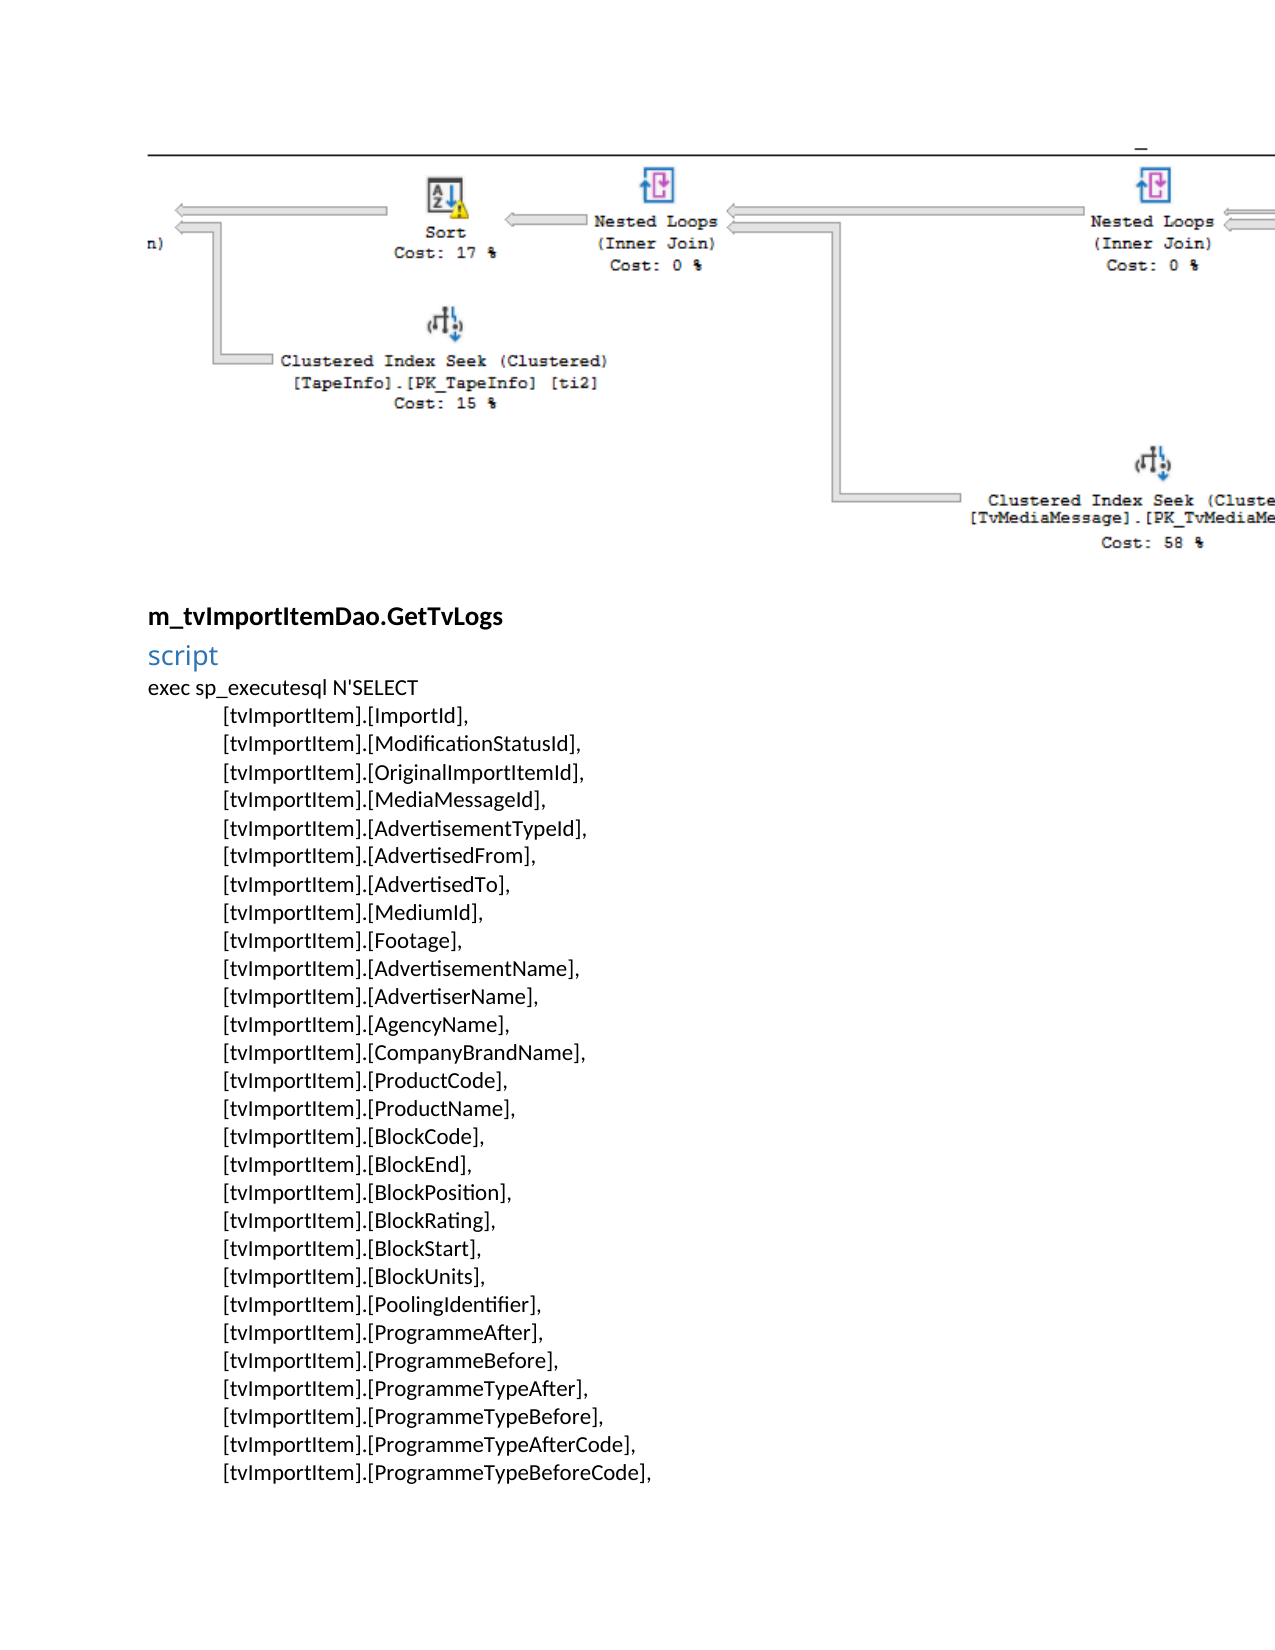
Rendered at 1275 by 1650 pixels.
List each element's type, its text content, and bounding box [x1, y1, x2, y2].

text [tvImportItem].[AdvertisedTo], [148, 870, 1127, 898]
text [tvImportItem].[AdvertisementTypeId], [148, 814, 1127, 842]
text [tvImportItem].[AgencyName], [148, 1010, 1127, 1038]
text m_tvImportItemDao.GetTvLogs [148, 599, 1127, 632]
text [tvImportItem].[BlockRating], [148, 1206, 1127, 1234]
text [tvImportItem].[OriginalImportItemId], [148, 758, 1127, 786]
text [tvImportItem].[ModificationStatusId], [148, 729, 1127, 758]
text [tvImportItem].[BlockCode], [148, 1122, 1127, 1150]
text [tvImportItem].[PoolingIdentifier], [148, 1290, 1127, 1318]
text [tvImportItem].[AdvertisementName], [148, 954, 1127, 982]
text [tvImportItem].[ProgrammeTypeAfter], [148, 1374, 1127, 1402]
text [tvImportItem].[ProgrammeTypeBeforeCode], [148, 1458, 1127, 1486]
text [tvImportItem].[CompanyBrandName], [148, 1038, 1127, 1066]
text [tvImportItem].[AdvertisedFrom], [148, 842, 1127, 870]
text [tvImportItem].[Footage], [148, 926, 1127, 954]
text [tvImportItem].[MediumId], [148, 898, 1127, 926]
text [tvImportItem].[ImportId], [148, 702, 1127, 729]
text [tvImportItem].[BlockPosition], [148, 1178, 1127, 1206]
subtitle script [148, 637, 1127, 673]
text [tvImportItem].[AdvertiserName], [148, 982, 1127, 1010]
text exec sp_executesql N'SELECT [148, 673, 1127, 702]
text [tvImportItem].[ProductCode], [148, 1066, 1127, 1094]
text [tvImportItem].[ProgrammeAfter], [148, 1318, 1127, 1346]
text [tvImportItem].[BlockEnd], [148, 1150, 1127, 1178]
text [tvImportItem].[MediaMessageId], [148, 786, 1127, 814]
text [tvImportItem].[ProgrammeTypeBefore], [148, 1402, 1127, 1430]
text [tvImportItem].[BlockUnits], [148, 1262, 1127, 1290]
text [tvImportItem].[ProductName], [148, 1094, 1127, 1122]
text [tvImportItem].[ProgrammeBefore], [148, 1346, 1127, 1374]
text [tvImportItem].[ProgrammeTypeAfterCode], [148, 1430, 1127, 1458]
text [tvImportItem].[BlockStart], [148, 1234, 1127, 1262]
